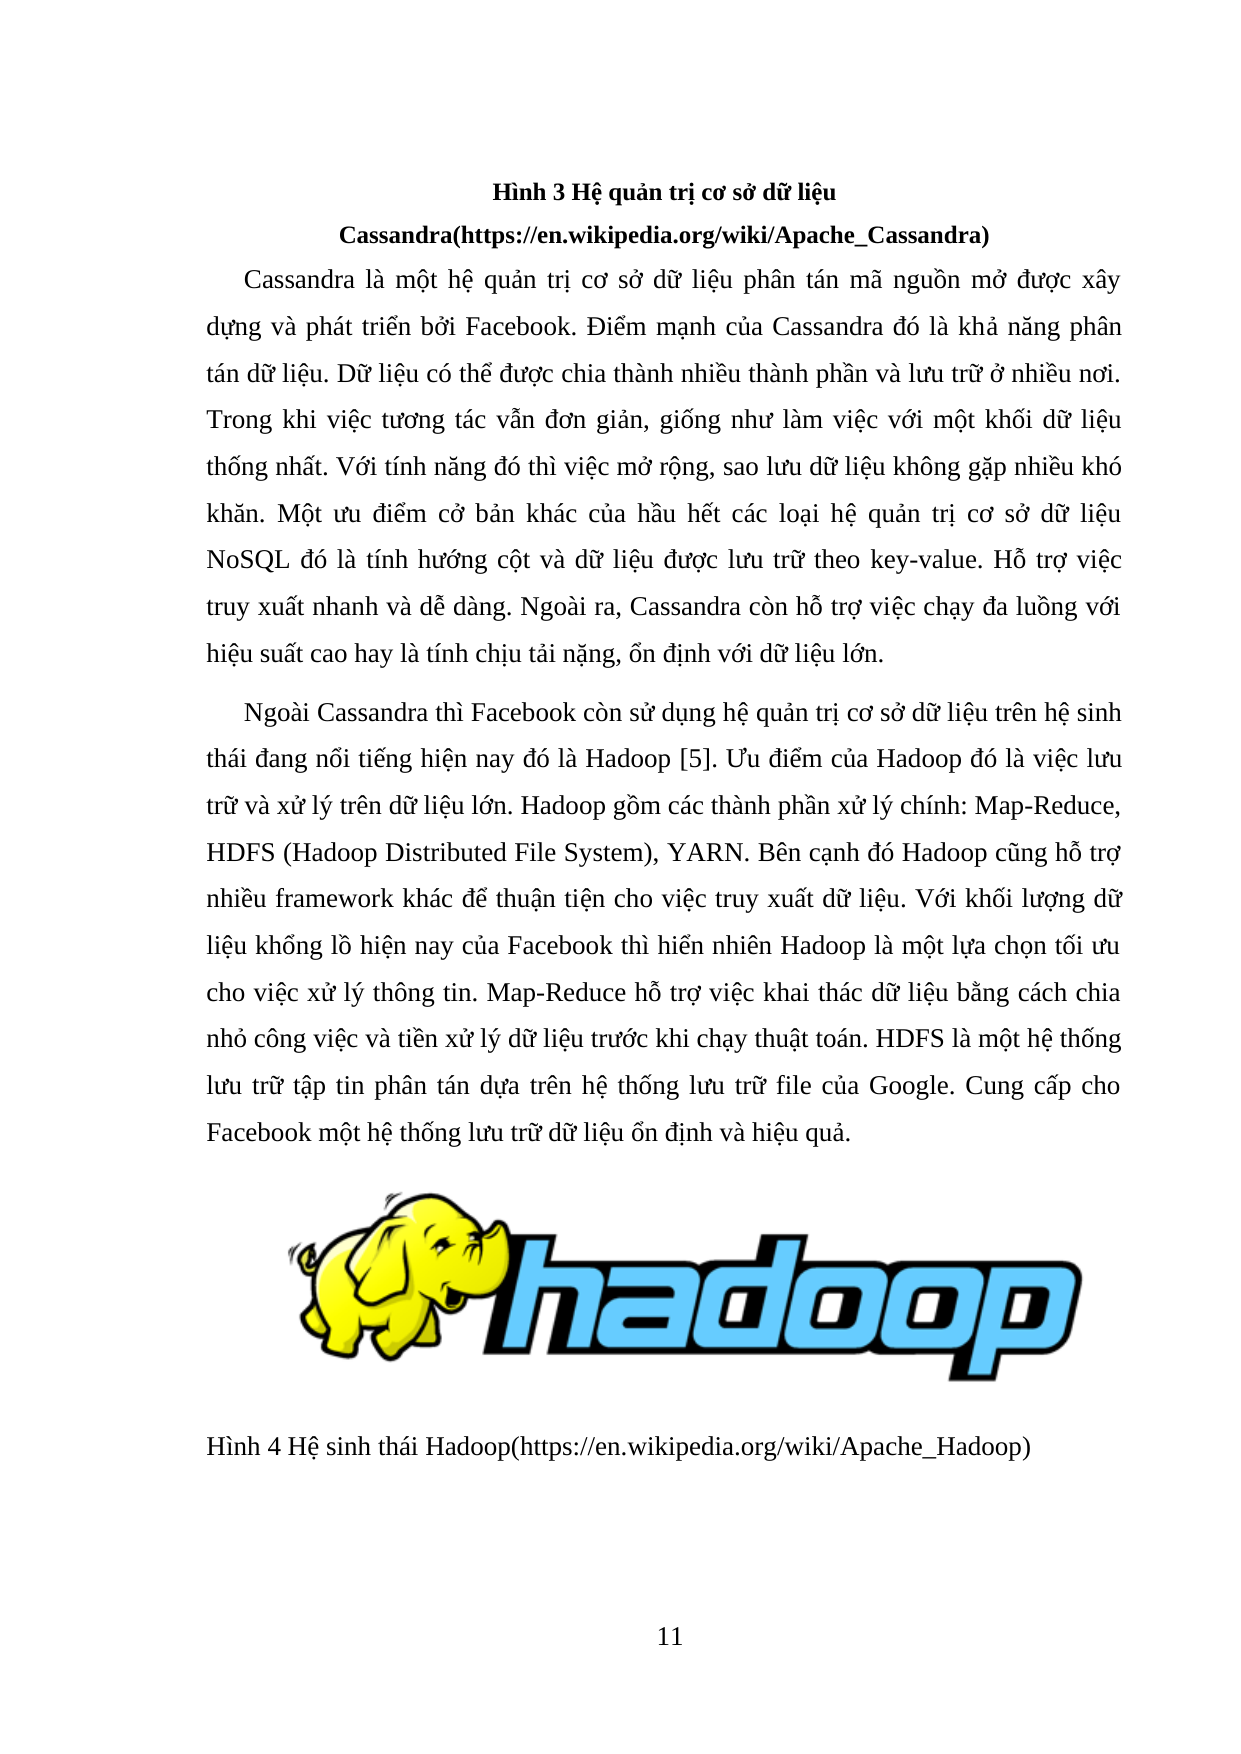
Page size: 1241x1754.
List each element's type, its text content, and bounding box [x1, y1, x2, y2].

text Hình 3 Hệ quản trị cơ sở dữ liệu Cassandra(https://en.wikipedia.org/wiki/Apache_Cassandra) [206, 177, 1122, 249]
text Ngoài Cassandra thì Facebook còn sử dụng hệ quản trị cơ sở dữ liệu trên hệ sinh thái đang nổi tiếng hiện nay đó là Hadoop. Ưu điểm của Hadoop đó là việc lưu trữ và xử lý trên dữ liệu lớn. Hadoop gồm các thành phần xử lý chính: Map-Reduce, HDFS (Hadoop Distributed File System), YARN. Bên cạnh đó Hadoop cũng hỗ trợ nhiều framework khác để thuận tiện cho việc truy xuất dữ liệu. Với khối lượng dữ liệu khổng lồ hiện nay của Facebook thì hiển nhiên Hadoop là một lựa chọn tối ưu cho việc xử lý thông tin. Map-Reduce hỗ trợ việc khai thác dữ liệu bằng cách chia nhỏ công việc và tiền xử lý dữ liệu trước khi chạy thuật toán. HDFS là một hệ thống lưu trữ tập tin phân tán dựa trên hệ thống lưu trữ file của Google. Cung cấp cho Facebook một hệ thống lưu trữ dữ liệu ổn định và hiệu quả. [206, 696, 1122, 1147]
text Hình 4 Hệ sinh thái Hadoop(https://en.wikipedia.org/wiki/Apache_Hadoop) [206, 1430, 1122, 1461]
picture [265, 1175, 1100, 1402]
text Cassandra là một hệ quản trị cơ sở dữ liệu phân tán mã nguồn mở được xây dựng và phát triển bởi Facebook. Điểm mạnh của Cassandra đó là khả năng phân tán dữ liệu. Dữ liệu có thể được chia thành nhiều thành phần và lưu trữ ở nhiều nơi. Trong khi việc tương tác vẫn đơn giản, giống như làm việc với một khối dữ liệu thống nhất. Với tính năng đó thì việc mở rộng, sao lưu dữ liệu không gặp nhiều khó khăn. Một ưu điểm cở bản khác của hầu hết các loại hệ quản trị cơ sở dữ liệu NoSQL đó là tính hướng cột và dữ liệu được lưu trữ theo key-value. Hỗ trợ việc truy xuất nhanh và dễ dàng. Ngoài ra, Cassandra còn hỗ trợ việc chạy đa luồng với hiệu suất cao hay là tính chịu tải nặng, ổn định với dữ liệu lớn. [206, 263, 1122, 668]
